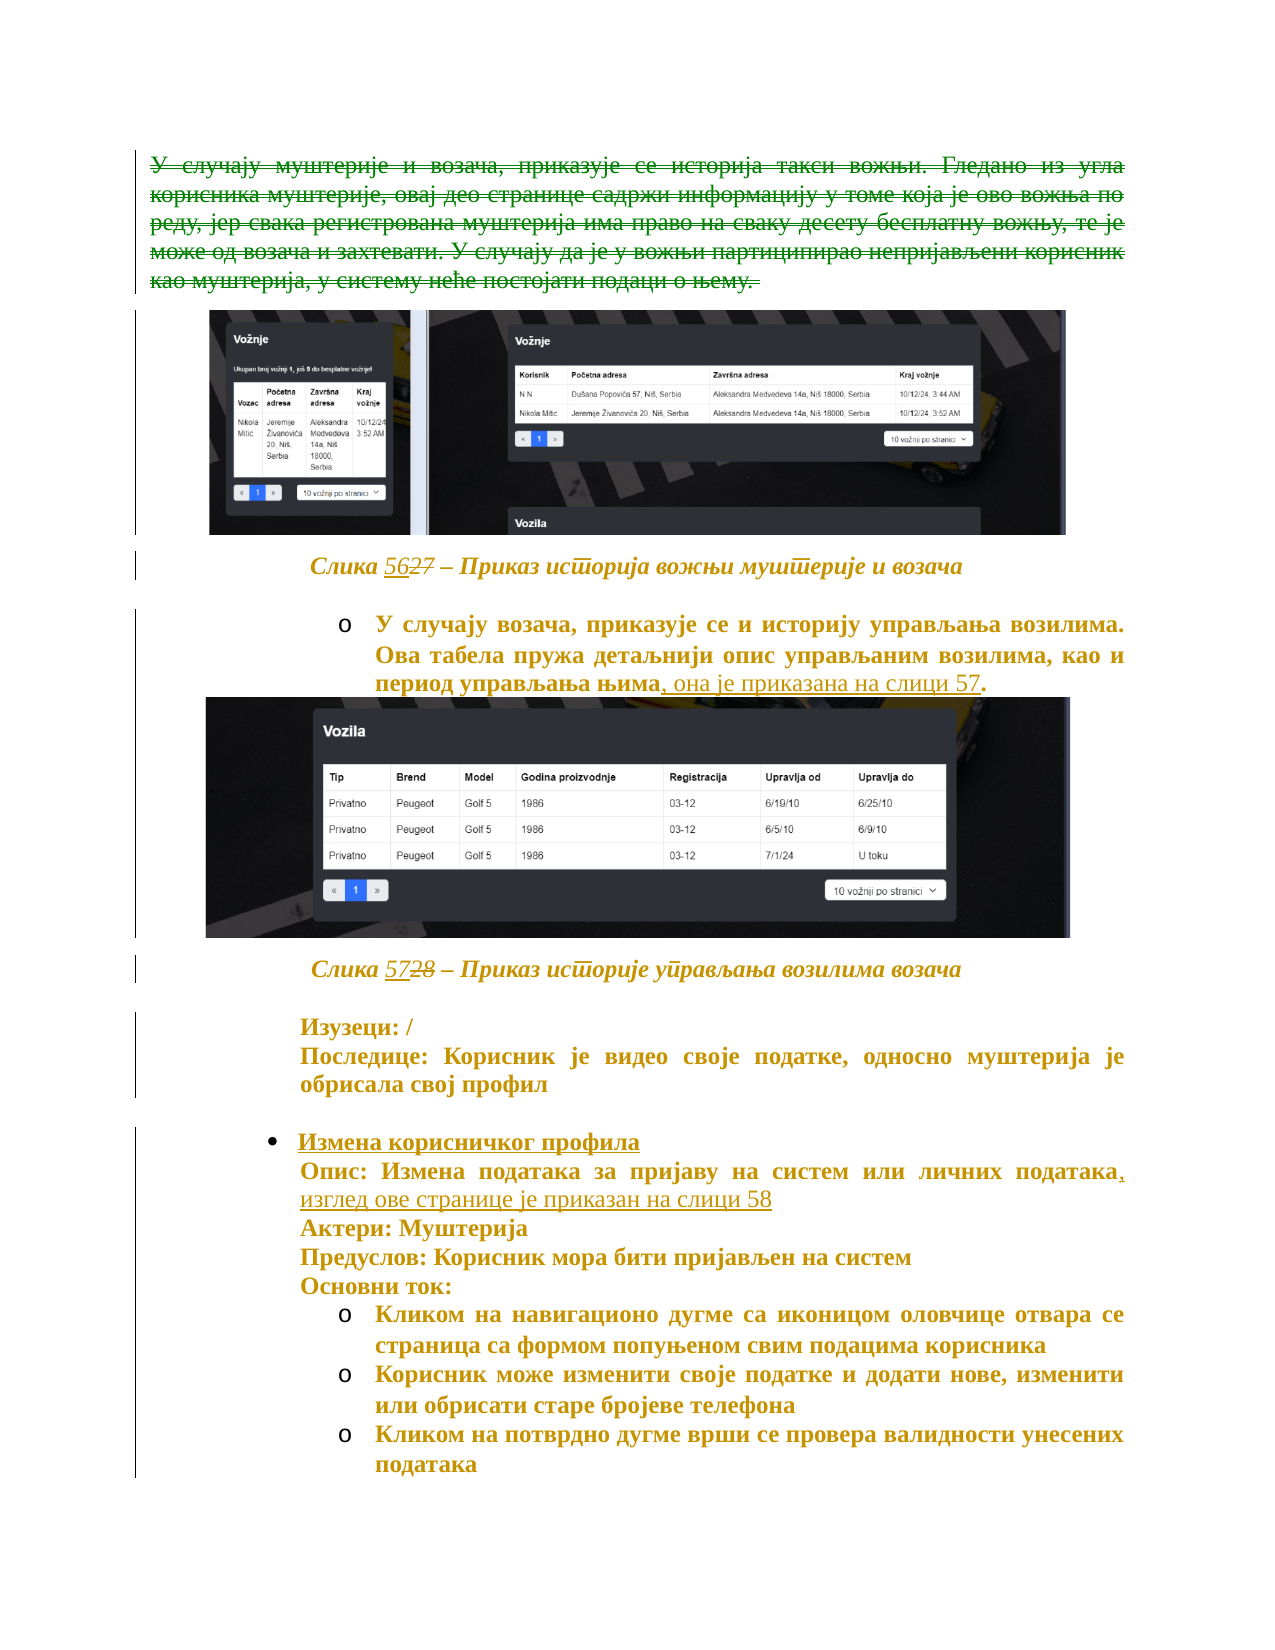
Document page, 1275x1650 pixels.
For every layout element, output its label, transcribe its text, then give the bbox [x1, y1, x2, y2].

subtitle Слика – Приказ историја вожњи муштерије и возача [150, 551, 1125, 580]
list Изузеци: / [300, 1012, 1125, 1041]
list Последице: Корисник је видео своје податке, односно муштерија је обрисала свој профил [300, 1041, 1125, 1098]
subtitle Слика – Приказ историје управљања возилима возача [150, 954, 1125, 983]
list Основни ток: [300, 1271, 1125, 1299]
picture [209, 310, 1066, 535]
list Актери: Муштерија [300, 1213, 1125, 1242]
list Кликом на навигационо дугме са иконицом оловчице отвара се страница са формом попуњеном свим подацима корисника [337, 1299, 1125, 1359]
list У случају возача, приказује се и историју управљања возилима. Ова табела пружа детаљнији опис управљаним возилима, као и период управљања њима. [337, 609, 1125, 697]
list Измена корисничког профила [268, 1127, 1125, 1156]
list Опис: Измена података за пријаву на систем или личних података [300, 1156, 1125, 1213]
list Предуслов: Корисник мора бити пријављен на систем [300, 1242, 1125, 1271]
list Корисник може изменити своје податке и додати нове, изменити или обрисати старе бројеве телефона [337, 1359, 1125, 1419]
picture [205, 697, 1071, 938]
list Кликом на потврдно дугме врши се провера валидности унесених података [337, 1419, 1125, 1478]
